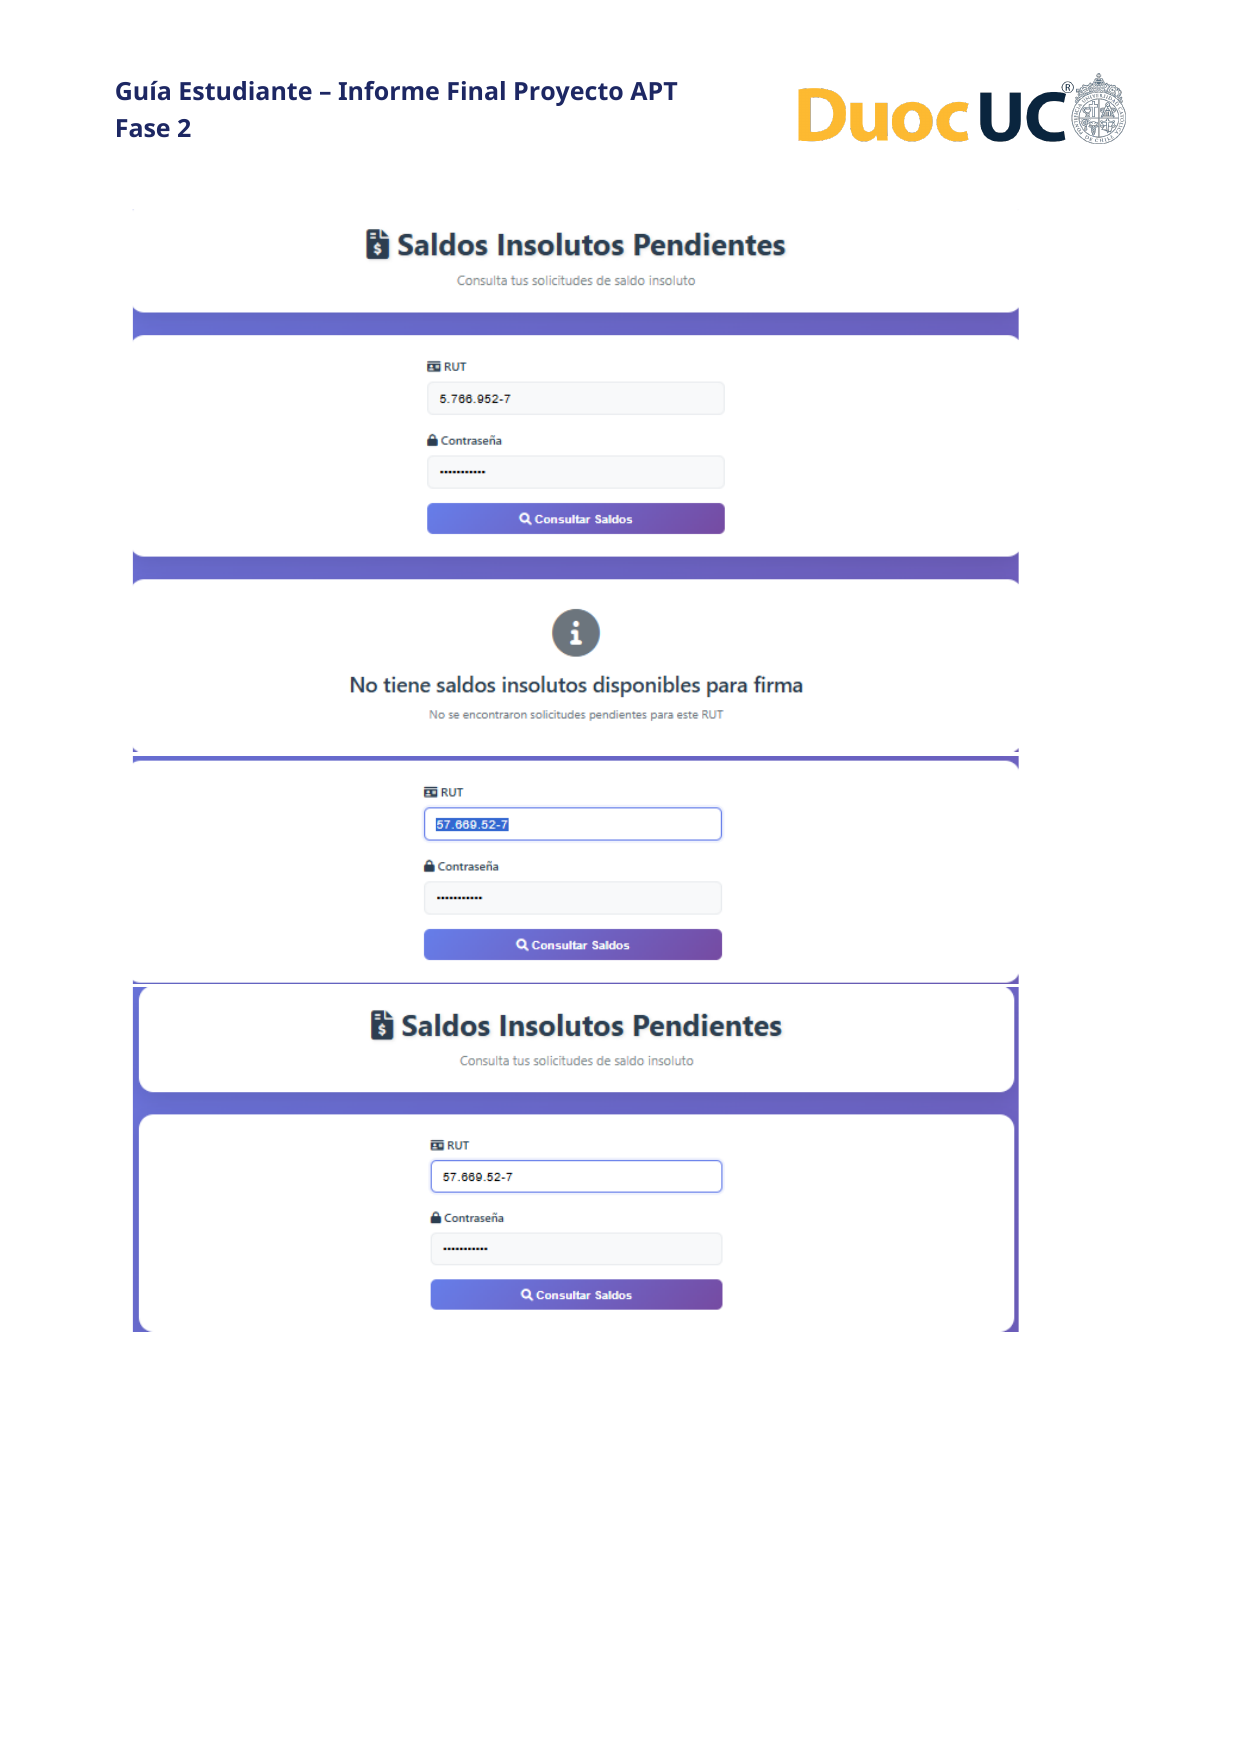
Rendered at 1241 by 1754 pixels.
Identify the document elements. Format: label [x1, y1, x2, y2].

picture [798, 73, 1126, 144]
picture [132, 756, 1019, 984]
picture [132, 987, 1019, 1332]
picture [132, 209, 1019, 752]
